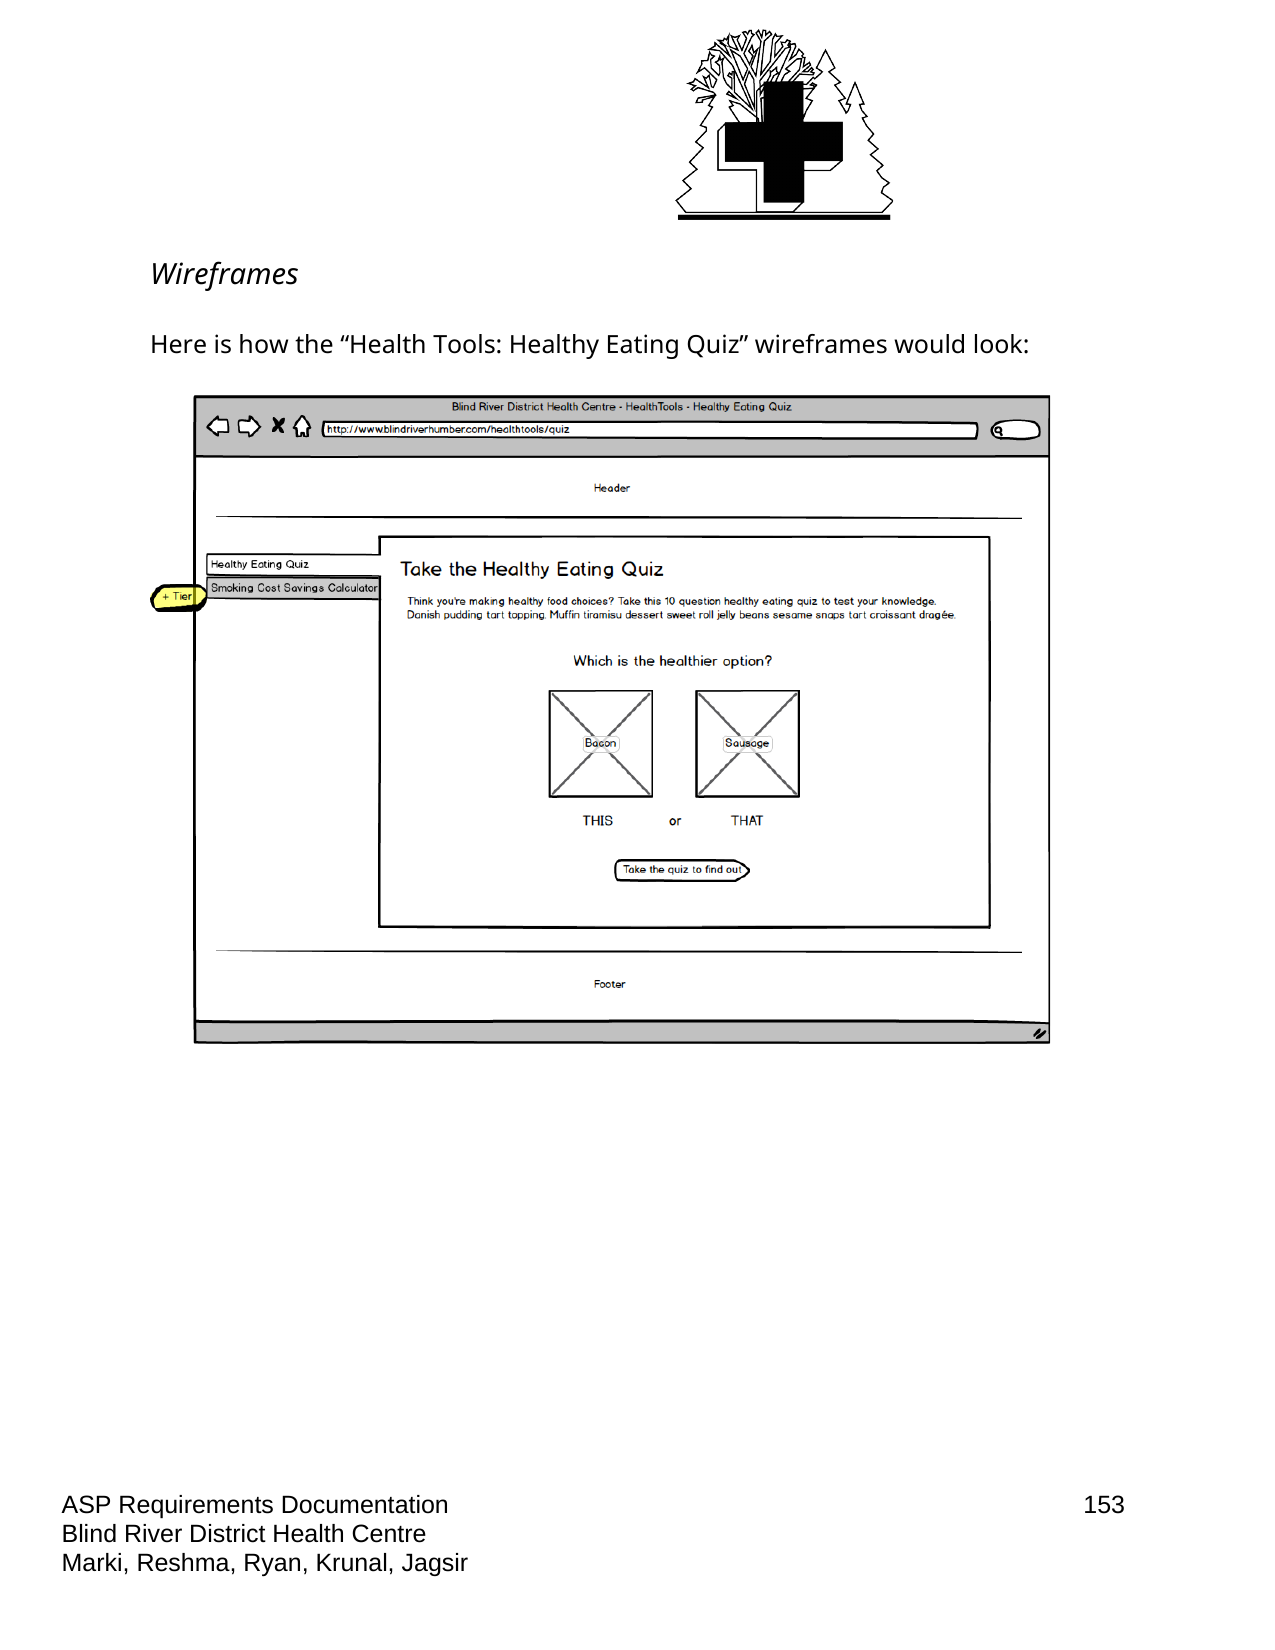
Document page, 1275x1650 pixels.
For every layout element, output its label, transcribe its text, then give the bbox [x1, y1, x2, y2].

picture [675, 29, 894, 220]
text Wireframes [150, 253, 1125, 293]
text Here is how the “Health Tools: Healthy Eating Quiz” wireframes would look: [150, 327, 1125, 361]
picture [150, 395, 1050, 1044]
